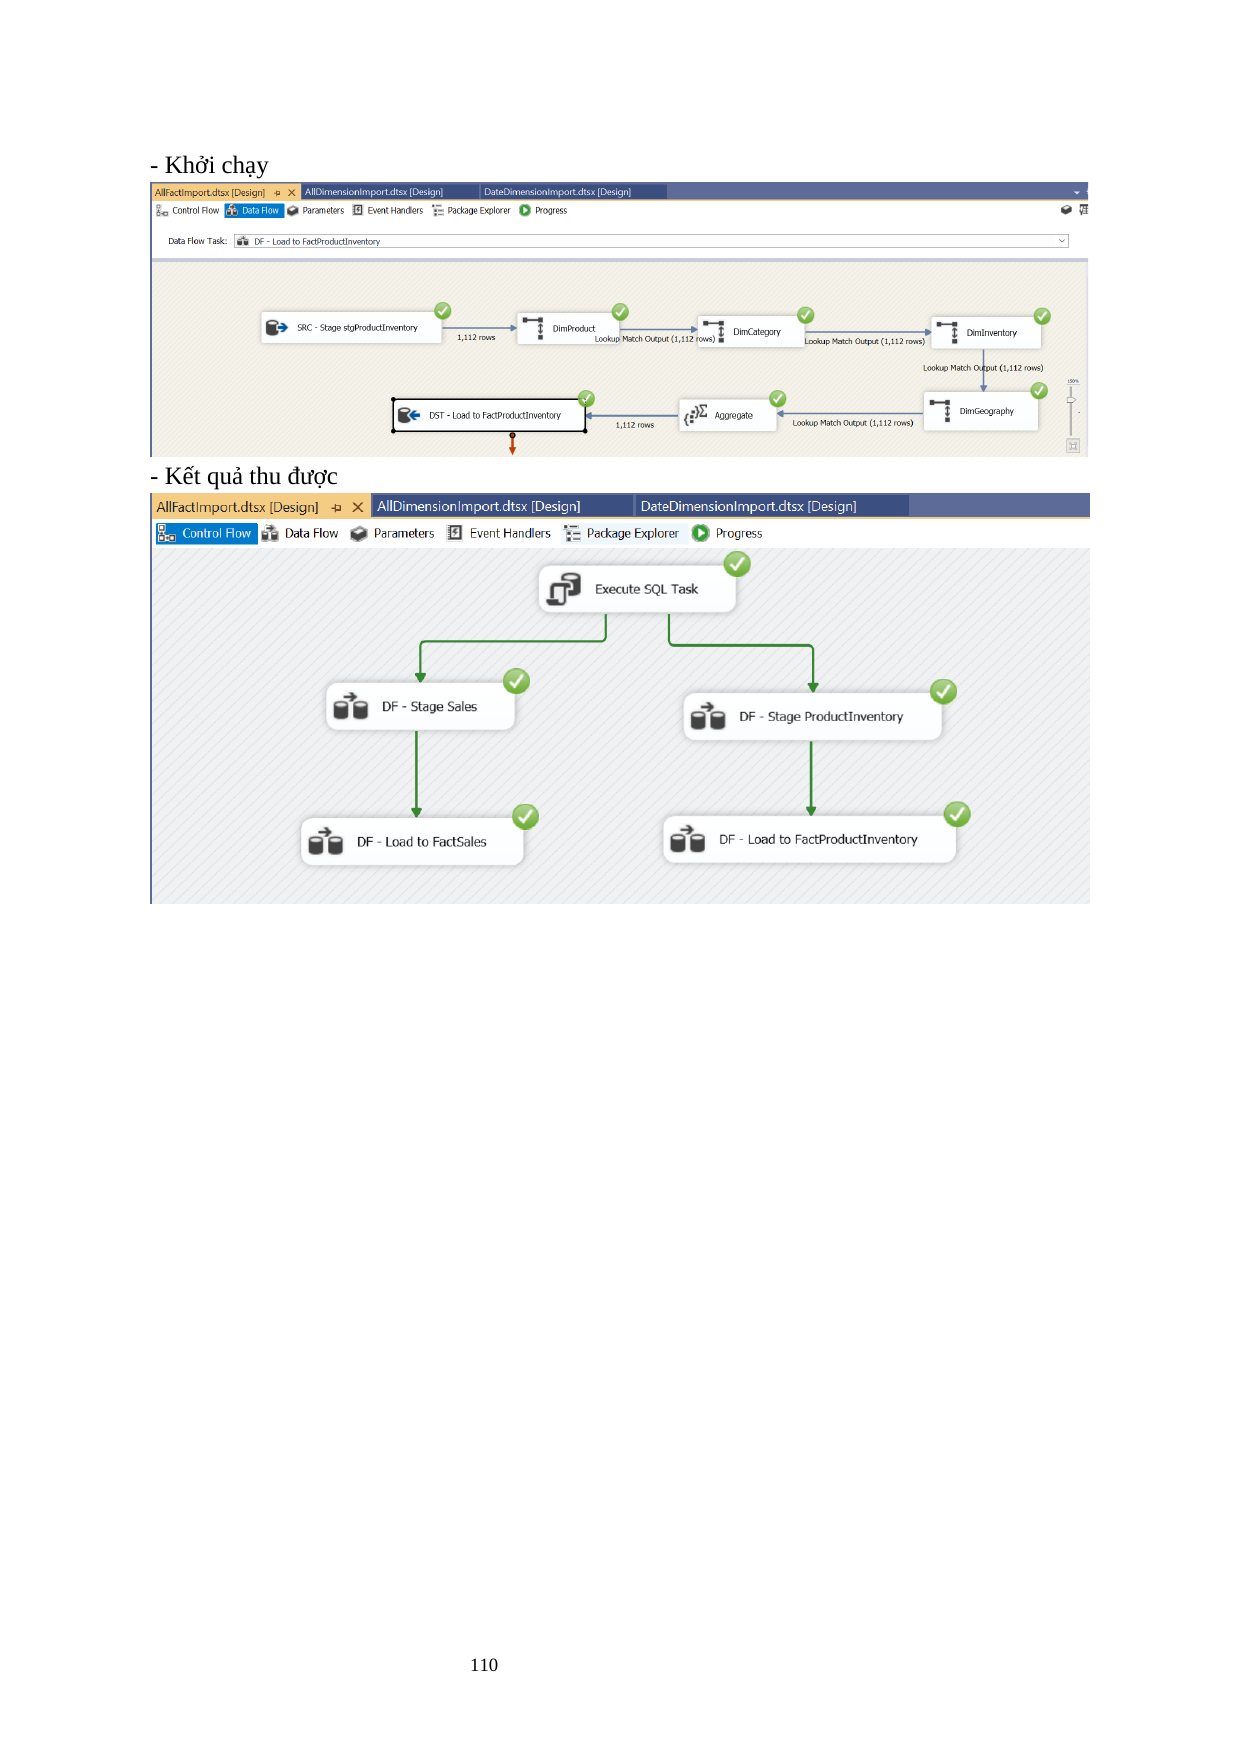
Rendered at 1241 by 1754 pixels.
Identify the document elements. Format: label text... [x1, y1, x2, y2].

text - Kết quả thu được [150, 461, 1090, 489]
picture [150, 493, 1090, 904]
text - Khởi chạy [150, 150, 1090, 179]
picture [150, 182, 1089, 457]
